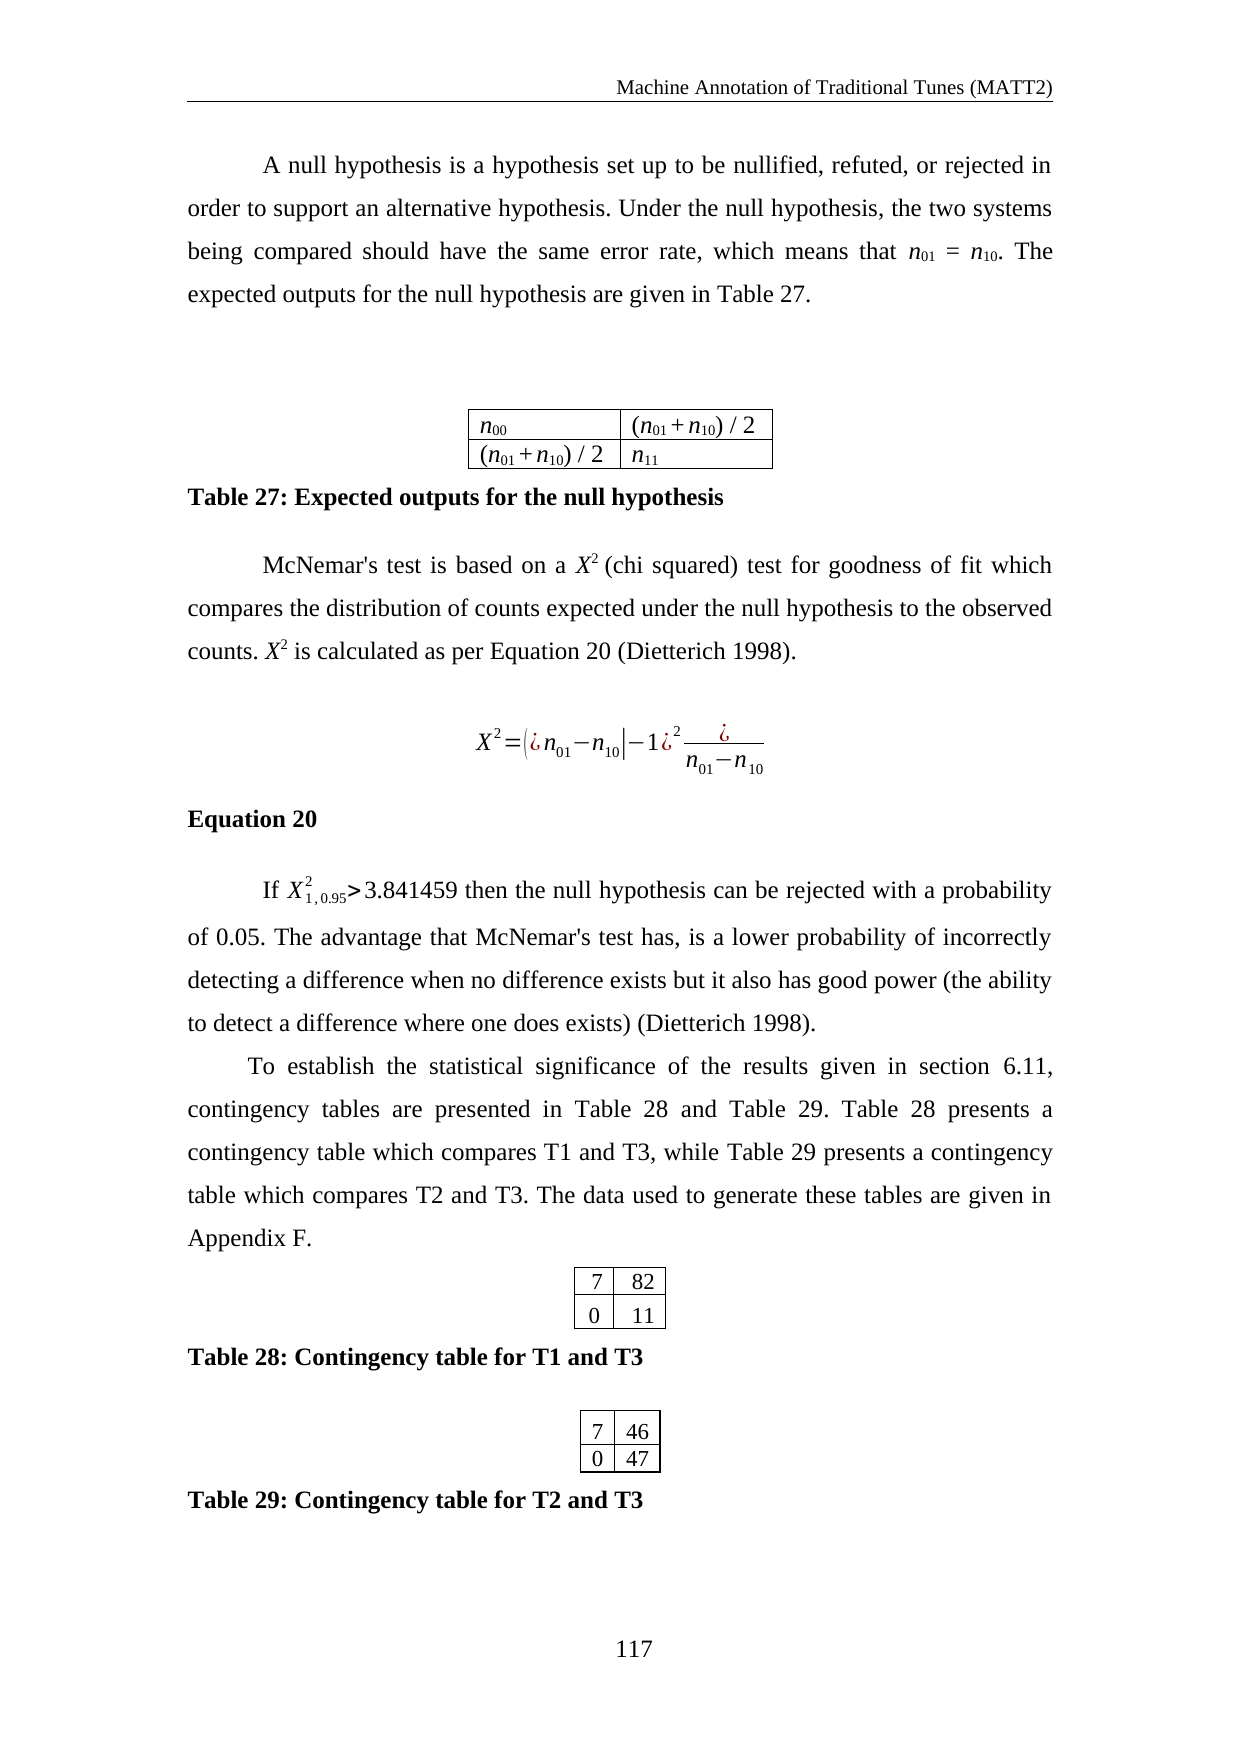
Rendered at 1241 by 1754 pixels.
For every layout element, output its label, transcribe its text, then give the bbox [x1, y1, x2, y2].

text If then the null hypothesis can be rejected with a probability of 0.05. The advantage that McNemar's test has, is a lower probability of incorrectly detecting a difference when no difference exists but it also has good power (the ability to detect a difference where one does exists) (Dietterich 1998). [187, 872, 1053, 1037]
text A null hypothesis is a hypothesis set up to be nullified, refuted, or rejected in order to support an alternative hypothesis. Under the null hypothesis, the two systems being compared should have the same error rate, which means that n01 = n10. The expected outputs for the null hypothesis are given in Table 27. [187, 150, 1053, 308]
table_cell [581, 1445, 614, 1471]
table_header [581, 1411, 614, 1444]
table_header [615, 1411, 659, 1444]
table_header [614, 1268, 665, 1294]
text McNemar's test is based on a Χ2 (chi squared) test for goodness of fit which compares the distribution of counts expected under the null hypothesis to the observed counts. Χ2 is calculated as per Equation 20 (Dietterich 1998). [187, 550, 1053, 665]
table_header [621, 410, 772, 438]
text To establish the statistical significance of the results given in section 6.11, contingency tables are presented in Table 28 and Table 29. Table 28 presents a contingency table which compares T1 and T3, while Table 29 presents a contingency table which compares T2 and T3. The data used to generate these tables are given in Appendix F. [187, 1051, 1053, 1252]
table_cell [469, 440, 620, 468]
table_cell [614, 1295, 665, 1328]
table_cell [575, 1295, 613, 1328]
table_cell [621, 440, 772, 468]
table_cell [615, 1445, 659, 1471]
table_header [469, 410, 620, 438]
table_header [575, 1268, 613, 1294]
